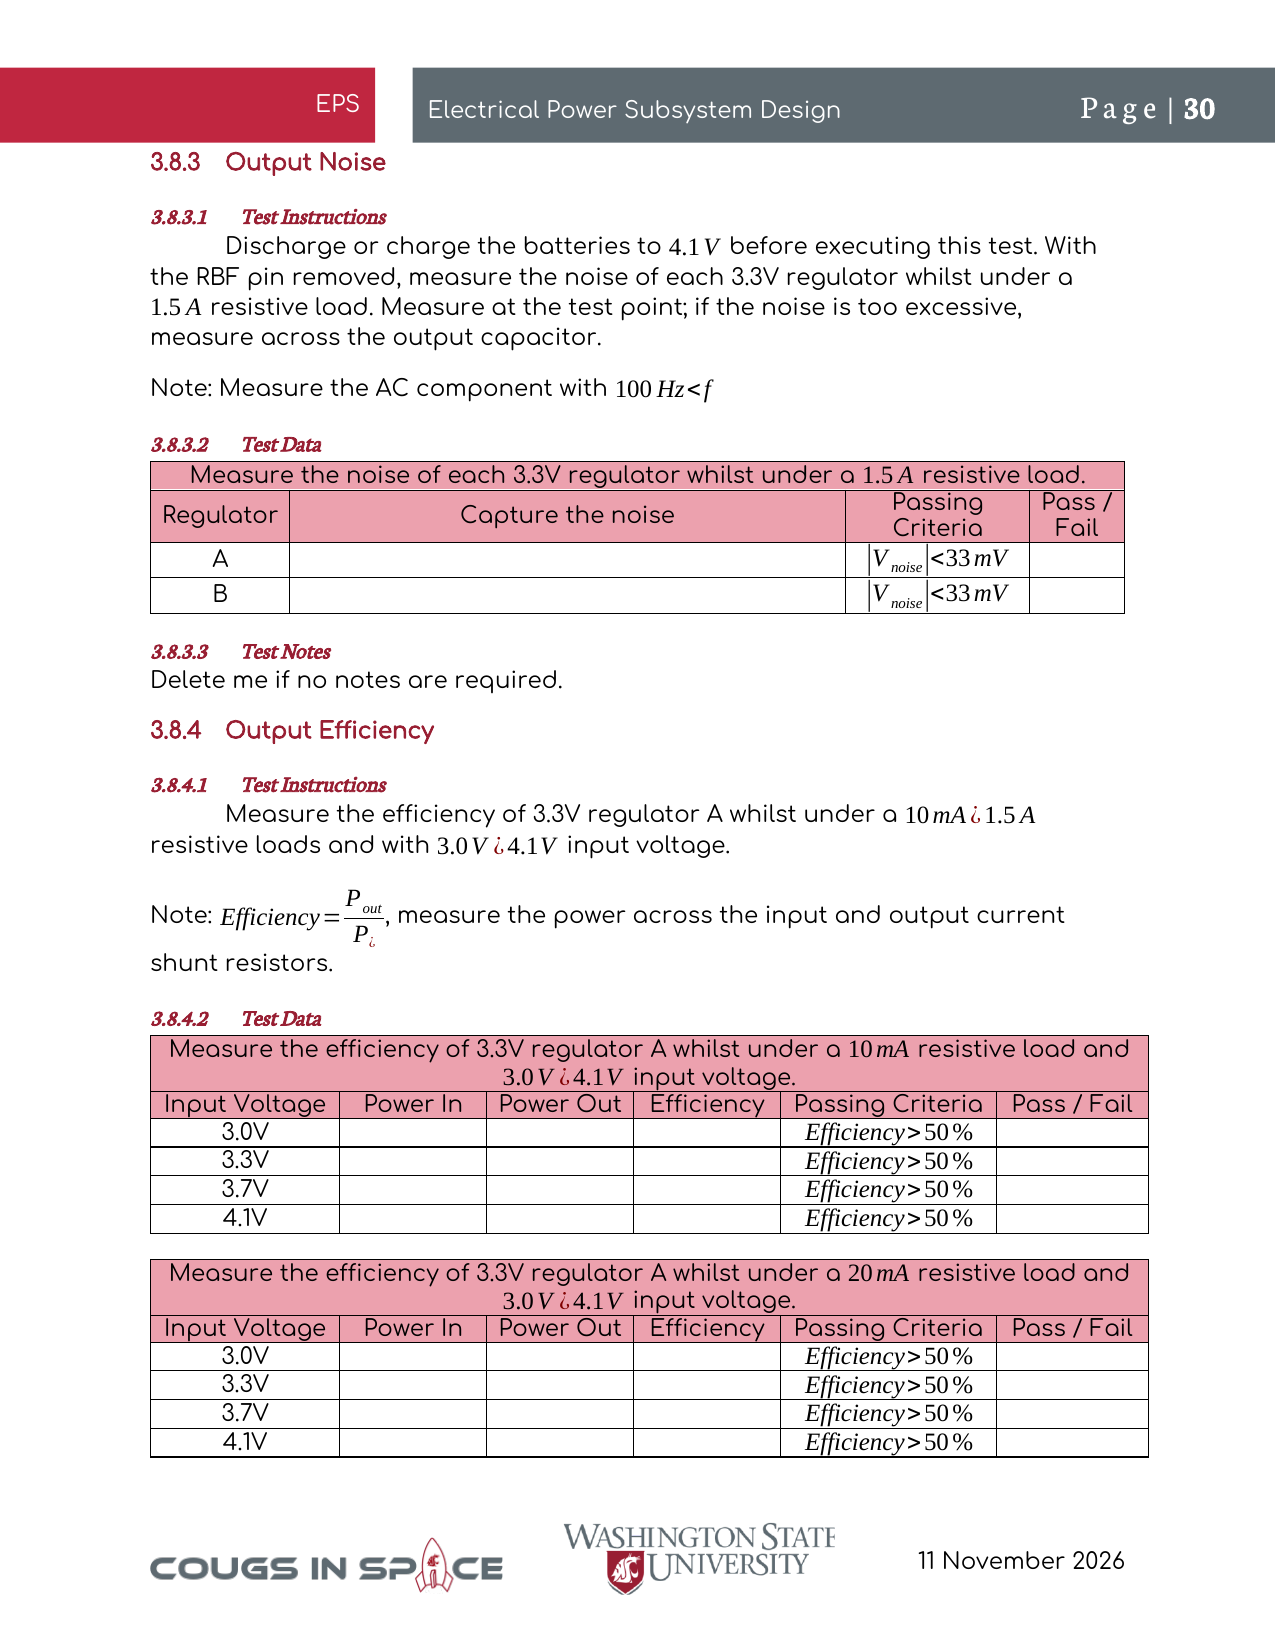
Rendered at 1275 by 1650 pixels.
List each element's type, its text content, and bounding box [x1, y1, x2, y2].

table_cell 3.7V [151, 1176, 339, 1204]
table_cell Efficiency [634, 1316, 780, 1342]
table_cell 3.7V [151, 1400, 339, 1428]
table_cell [781, 1119, 996, 1146]
subtitle Output Efficiency [150, 718, 1125, 743]
table_cell [340, 1400, 486, 1428]
table_cell [340, 1119, 486, 1146]
table_cell Input Voltage [151, 1092, 339, 1118]
table_cell [340, 1371, 486, 1399]
table_cell [846, 578, 1029, 613]
table_cell 3.3V [151, 1148, 339, 1175]
table_cell [781, 1400, 996, 1428]
table_cell [487, 1148, 633, 1175]
table_cell [634, 1400, 780, 1428]
subtitle Test Notes [150, 635, 1125, 664]
table_cell [1030, 543, 1124, 577]
text Discharge or charge the batteries to before executing this test. With the RBF pin removed, measure the noise of each 3.3V regulator whilst under a resistive load. Measure at the test point; if the noise is too excessive, measure across the output capacitor. [150, 233, 1125, 351]
text Note: Measure the AC component with [150, 375, 1125, 403]
table_header Measure the noise of each 3.3V regulator whilst under a resistive load. [151, 462, 1124, 489]
table_cell [781, 1429, 996, 1456]
table_cell [781, 1176, 996, 1204]
table_cell [634, 1429, 780, 1456]
table_cell [340, 1176, 486, 1204]
picture [150, 1537, 503, 1594]
table_cell [846, 543, 1029, 577]
table_cell A [151, 543, 289, 577]
table_cell [487, 1176, 633, 1204]
table_cell [634, 1371, 780, 1399]
table_cell [487, 1371, 633, 1399]
subtitle Output Noise [150, 150, 1125, 176]
text Delete me if no notes are required. [150, 668, 1125, 693]
table_header Measure the efficiency of 3.3V regulator A whilst under a resistive load and input voltage. [151, 1036, 1148, 1091]
table_cell [634, 1148, 780, 1175]
table_cell Pass / Fail [997, 1316, 1148, 1342]
table_cell [634, 1343, 780, 1370]
table_cell [997, 1343, 1148, 1370]
table_cell [340, 1429, 486, 1456]
table_cell [487, 1343, 633, 1370]
table_cell [781, 1205, 996, 1232]
table_cell [997, 1429, 1148, 1456]
table_cell 4.1V [151, 1205, 339, 1232]
table_cell [634, 1119, 780, 1146]
table_cell [781, 1343, 996, 1370]
table_cell Regulator [151, 491, 289, 542]
table_cell [781, 1371, 996, 1399]
table_cell [487, 1205, 633, 1232]
text Measure the efficiency of 3.3V regulator A whilst under a resistive loads and with input voltage. [150, 801, 1125, 860]
table_cell Power In [340, 1092, 486, 1118]
table_cell Passing Criteria [781, 1092, 996, 1118]
table_cell 3.3V [151, 1371, 339, 1399]
table_cell Power Out [487, 1092, 633, 1118]
table_cell [997, 1400, 1148, 1428]
table_cell Power Out [487, 1316, 633, 1342]
table_cell 3.0V [151, 1343, 339, 1370]
table_cell [487, 1429, 633, 1456]
table_cell [997, 1148, 1148, 1175]
table_cell Efficiency [634, 1092, 780, 1118]
table_cell [634, 1205, 780, 1232]
table_cell Input Voltage [151, 1316, 339, 1342]
subtitle Test Instructions [150, 200, 1125, 229]
text Note: , measure the power across the input and output current shunt resistors. [150, 885, 1125, 977]
table_cell Passing Criteria [846, 491, 1029, 542]
table_cell 3.0V [151, 1119, 339, 1146]
table_cell [290, 578, 845, 613]
table_cell Power In [340, 1316, 486, 1342]
table_cell [487, 1400, 633, 1428]
subtitle Test Data [150, 1002, 1125, 1031]
table_cell 4.1V [151, 1429, 339, 1456]
table_cell Capture the noise [290, 491, 845, 542]
table_cell B [151, 578, 289, 613]
table_cell [340, 1205, 486, 1232]
table_cell [997, 1176, 1148, 1204]
subtitle Test Instructions [150, 768, 1125, 797]
table_cell [997, 1371, 1148, 1399]
table_cell [997, 1205, 1148, 1232]
table_cell [340, 1148, 486, 1175]
table_cell [340, 1343, 486, 1370]
table_cell [781, 1148, 996, 1175]
table_cell [487, 1119, 633, 1146]
table_cell [634, 1176, 780, 1204]
table_cell [1030, 578, 1124, 613]
table_cell Passing Criteria [781, 1316, 996, 1342]
table_cell [997, 1119, 1148, 1146]
subtitle Test Data [150, 428, 1125, 457]
table_cell Pass / Fail [1030, 491, 1124, 542]
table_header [151, 1260, 1148, 1315]
table_cell [290, 543, 845, 577]
table_cell Pass / Fail [997, 1092, 1148, 1118]
picture [562, 1522, 835, 1594]
